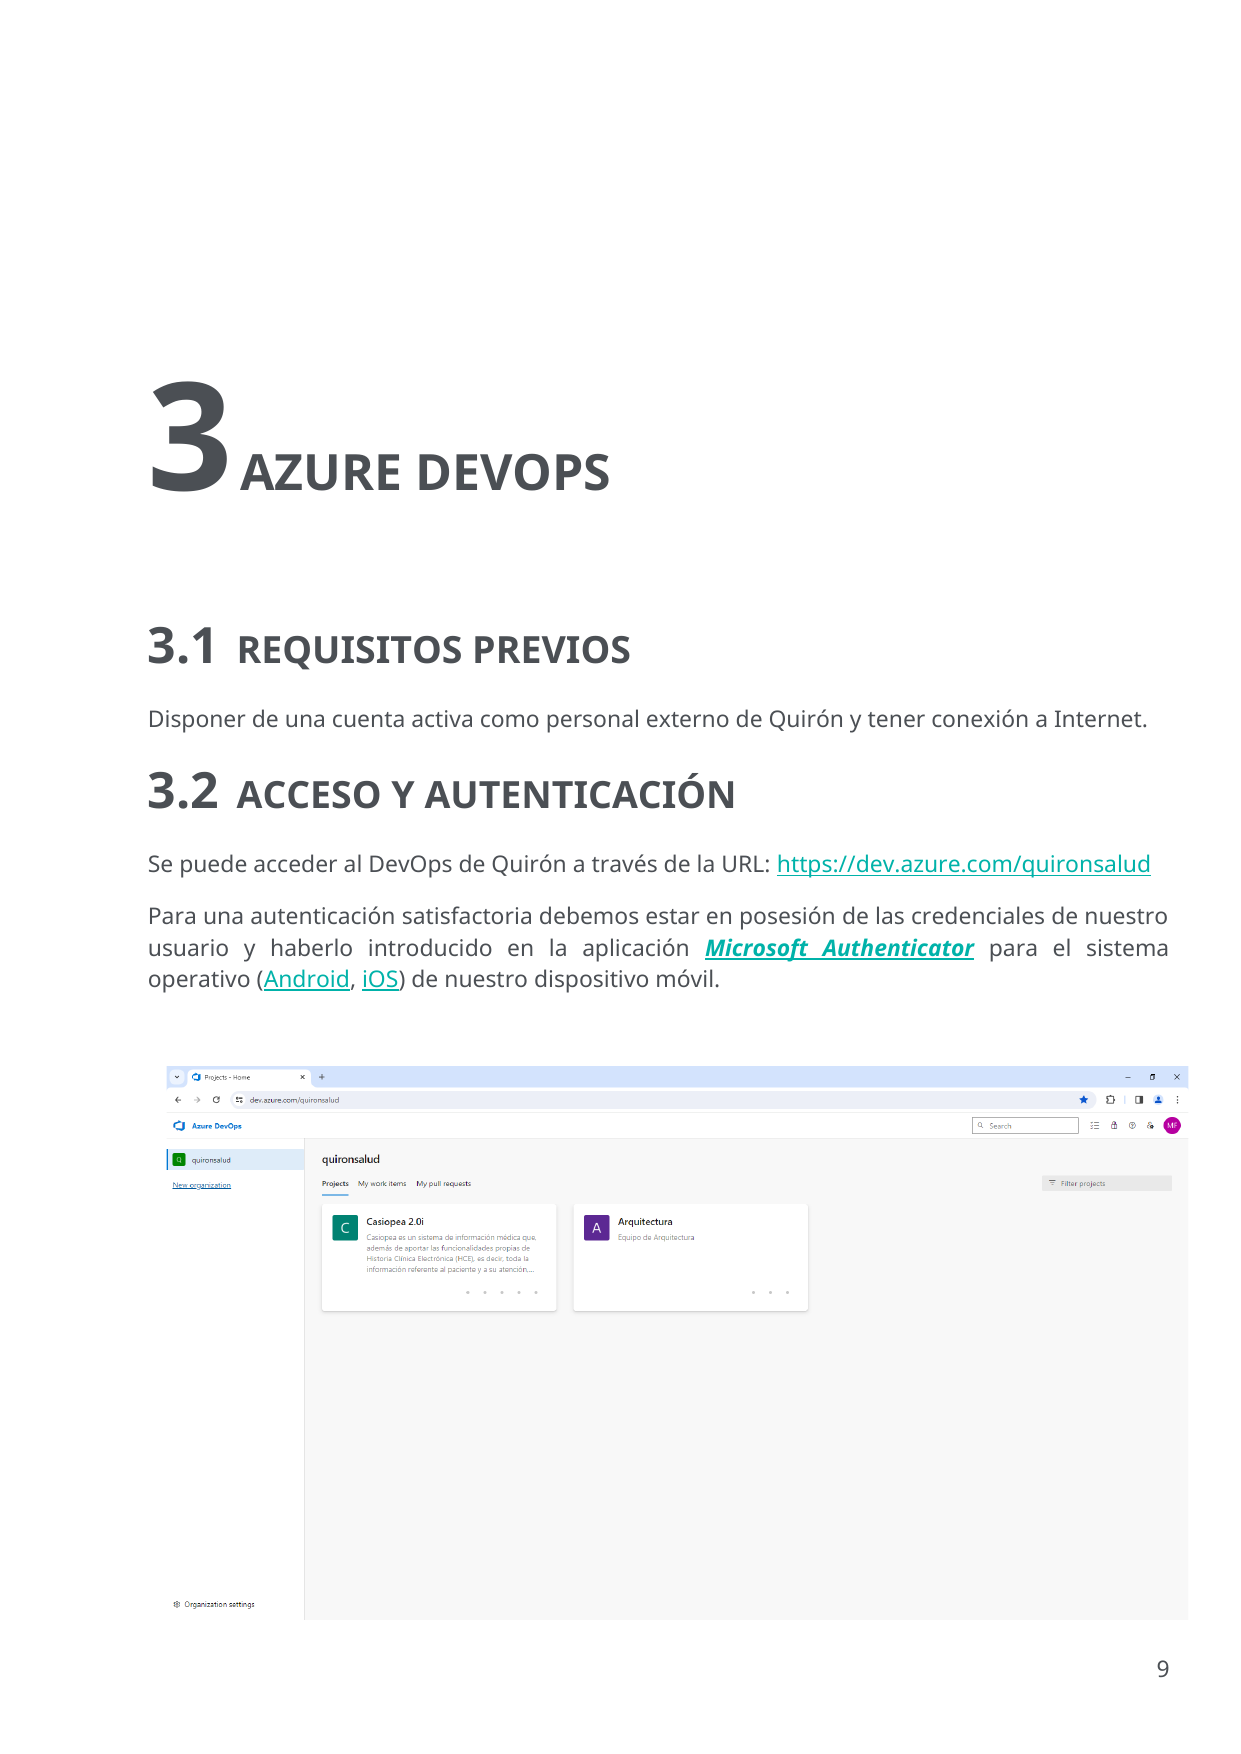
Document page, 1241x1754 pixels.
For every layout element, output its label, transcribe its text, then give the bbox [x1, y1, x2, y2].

subtitle Acceso y autenticación [148, 755, 1167, 823]
text Disponer de una cuenta activa como personal externo de Quirón y tener conexión a Internet. [148, 703, 1169, 734]
subtitle AZURE DEVOPS [148, 331, 930, 535]
text Se puede acceder al DevOps de Quirón a través de la URL: https://dev.azure.com/quironsalud [148, 848, 1169, 879]
subtitle Requisitos previos [148, 610, 1167, 678]
text Para una autenticación satisfactoria debemos estar en posesión de las credenciales de nuestro usuario y haberlo introducido en la aplicación Microsoft Authenticator para el sistema operativo (Android, iOS) de nuestro dispositivo móvil. [148, 900, 1169, 994]
